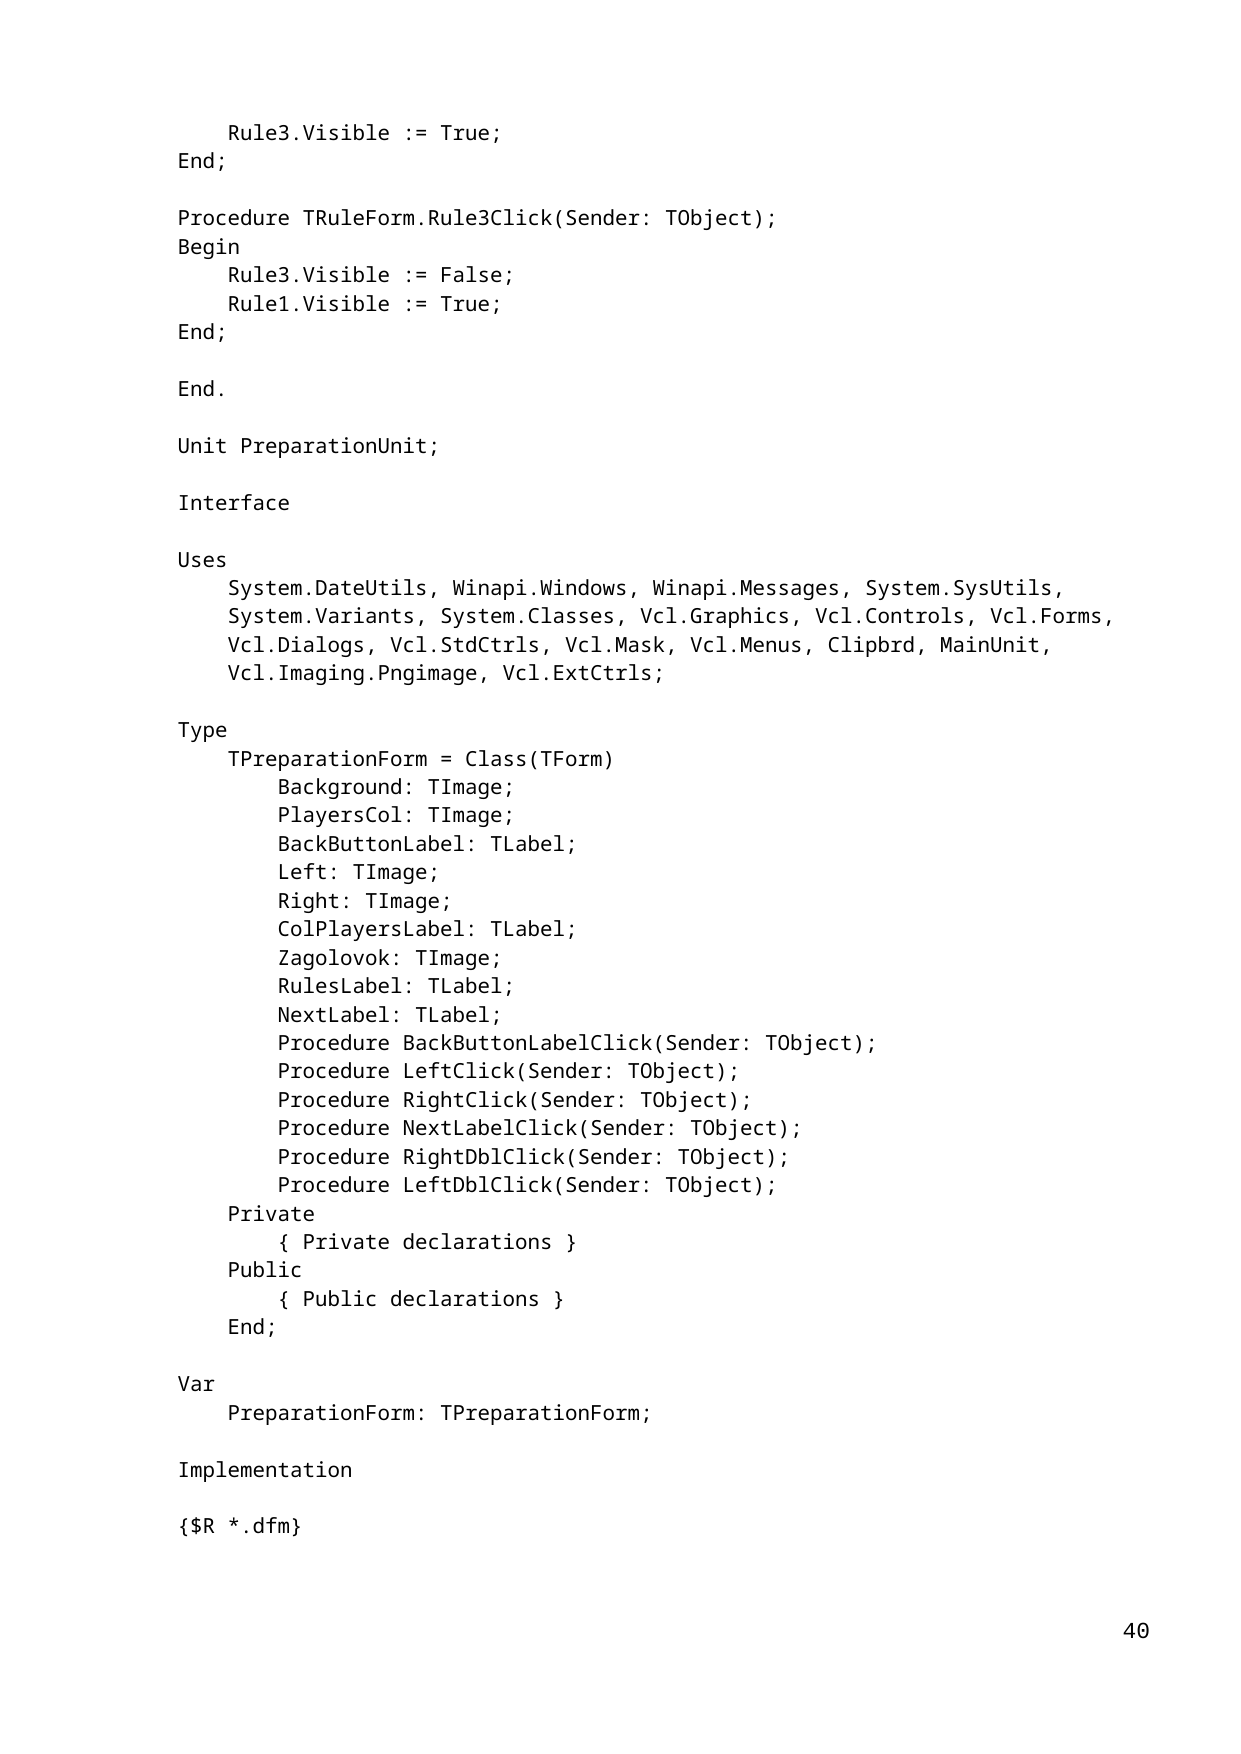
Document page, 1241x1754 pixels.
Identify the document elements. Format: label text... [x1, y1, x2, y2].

text { Private declarations } [177, 1227, 1152, 1256]
text Vcl.Dialogs, Vcl.StdCtrls, Vcl.Mask, Vcl.Menus, Clipbrd, MainUnit, [177, 630, 1152, 658]
text Vcl.Imaging.Pngimage, Vcl.ExtCtrls; [177, 658, 1152, 687]
text PreparationForm: TPreparationForm; [177, 1398, 1152, 1426]
text Unit PreparationUnit; [177, 431, 1152, 459]
text System.Variants, System.Classes, Vcl.Graphics, Vcl.Controls, Vcl.Forms, [177, 602, 1152, 630]
text PlayersCol: TImage; [177, 801, 1152, 829]
text Procedure TRuleForm.Rule3Click(Sender: TObject); [177, 203, 1152, 232]
text Var [177, 1369, 1152, 1398]
text End; [177, 1312, 1152, 1341]
text Procedure LeftClick(Sender: TObject); [177, 1057, 1152, 1085]
text Procedure NextLabelClick(Sender: TObject); [177, 1113, 1152, 1142]
text Right: TImage; [177, 886, 1152, 914]
text BackButtonLabel: TLabel; [177, 829, 1152, 857]
text Interface [177, 488, 1152, 516]
text Uses [177, 545, 1152, 573]
text Rule3.Visible := False; [177, 260, 1152, 289]
text ColPlayersLabel: TLabel; [177, 914, 1152, 943]
text RulesLabel: TLabel; [177, 971, 1152, 1000]
text Begin [177, 232, 1152, 260]
text Rule1.Visible := True; [177, 289, 1152, 317]
text Left: TImage; [177, 857, 1152, 886]
text { Public declarations } [177, 1284, 1152, 1312]
text Rule3.Visible := True; [177, 118, 1152, 147]
text NextLabel: TLabel; [177, 1000, 1152, 1028]
text Procedure RightDblClick(Sender: TObject); [177, 1142, 1152, 1170]
text Implementation [177, 1455, 1152, 1483]
text Procedure RightClick(Sender: TObject); [177, 1085, 1152, 1113]
text System.DateUtils, Winapi.Windows, Winapi.Messages, System.SysUtils, [177, 573, 1152, 602]
text {$R *.dfm} [177, 1512, 1152, 1540]
text End; [177, 317, 1152, 346]
text TPreparationForm = Class(TForm) [177, 744, 1152, 772]
text Procedure LeftDblClick(Sender: TObject); [177, 1170, 1152, 1199]
text Type [177, 715, 1152, 744]
text Background: TImage; [177, 772, 1152, 801]
text Procedure BackButtonLabelClick(Sender: TObject); [177, 1028, 1152, 1057]
text Private [177, 1199, 1152, 1227]
text Public [177, 1256, 1152, 1284]
text End. [177, 374, 1152, 402]
text End; [177, 147, 1152, 175]
text Zagolovok: TImage; [177, 943, 1152, 971]
